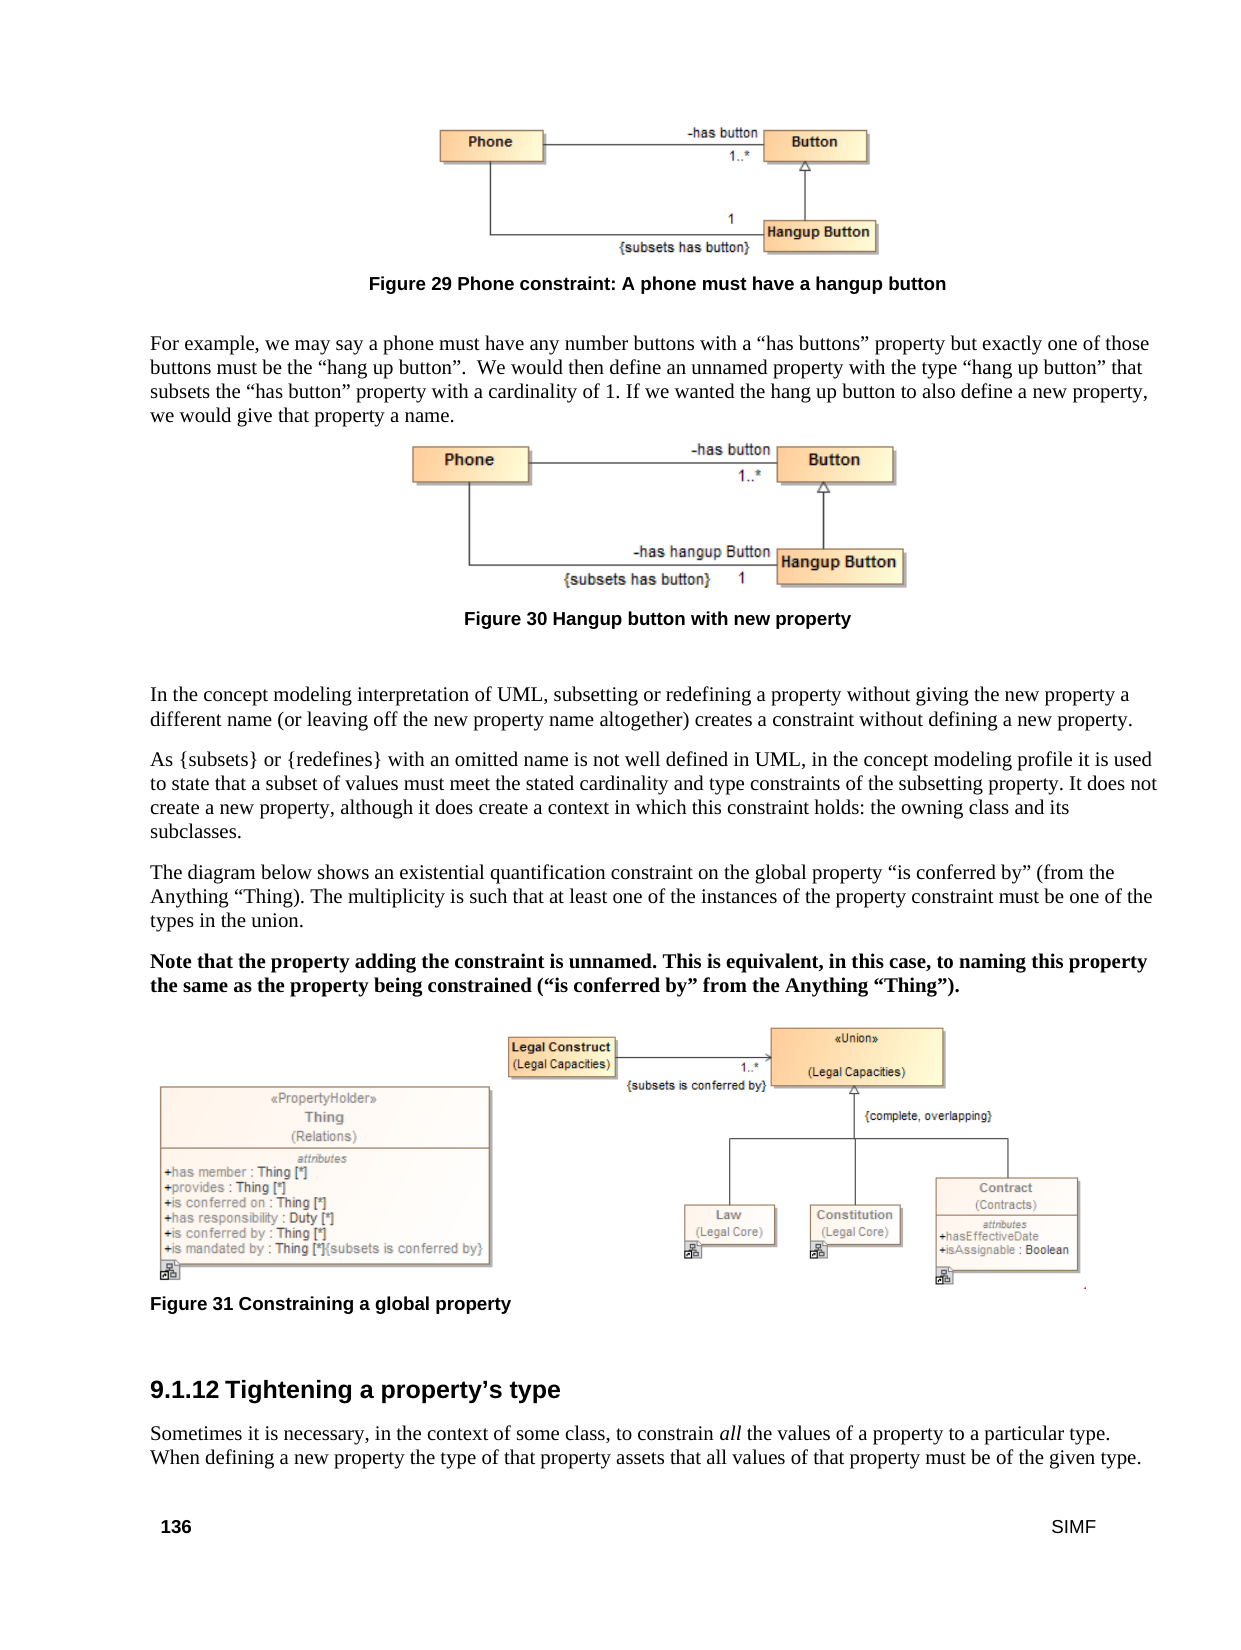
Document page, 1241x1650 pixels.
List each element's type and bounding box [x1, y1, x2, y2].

picture [150, 1021, 1086, 1289]
picture [398, 427, 917, 604]
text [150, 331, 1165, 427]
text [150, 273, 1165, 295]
picture [427, 112, 888, 269]
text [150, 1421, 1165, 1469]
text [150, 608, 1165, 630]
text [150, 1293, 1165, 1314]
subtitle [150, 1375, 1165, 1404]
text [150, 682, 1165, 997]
